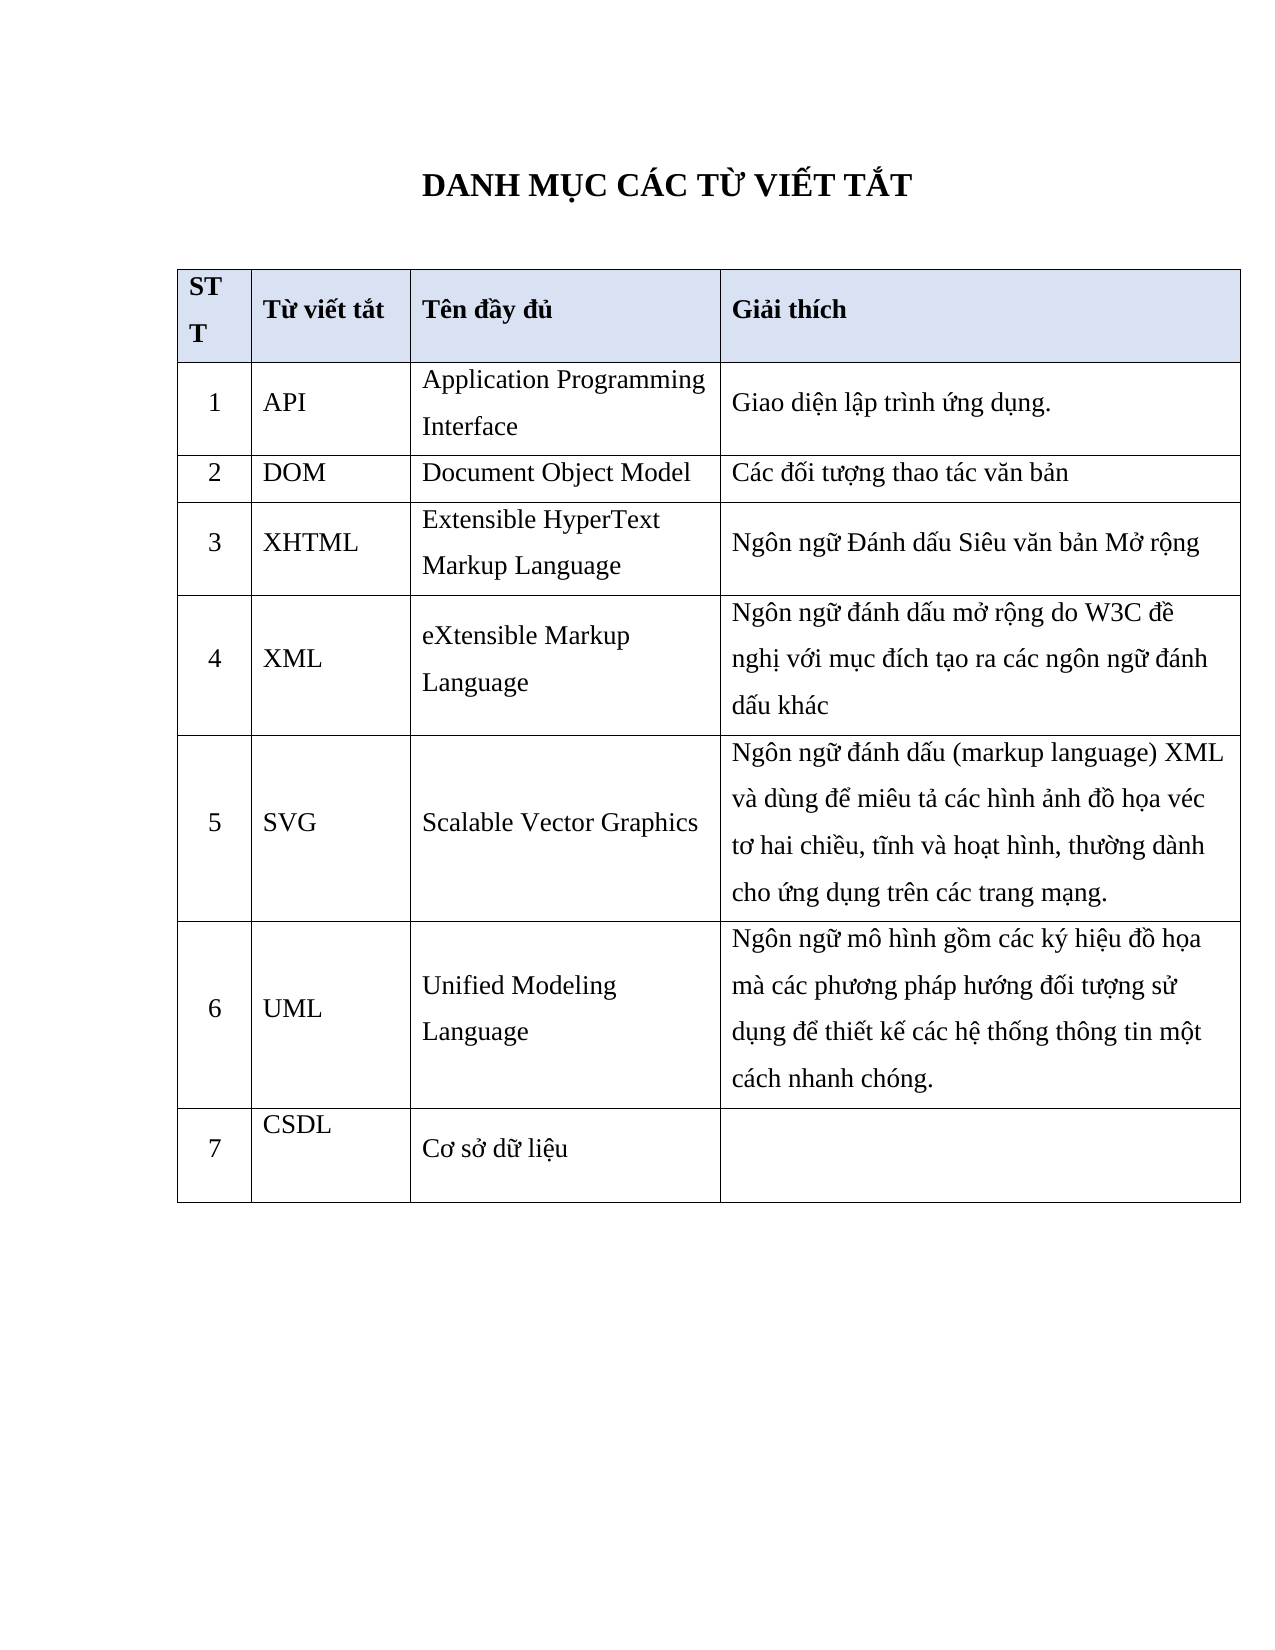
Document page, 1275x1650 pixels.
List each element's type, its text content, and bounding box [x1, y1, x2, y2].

table_cell Unified Modeling Language [411, 922, 720, 1107]
text DANH MỤC CÁC TỪ VIẾT TẮT [177, 165, 1157, 203]
table_cell Cơ sở dữ liệu [411, 1109, 720, 1202]
table_cell Document Object Model [411, 456, 720, 502]
table_cell 2 [178, 456, 251, 502]
table_cell UML [252, 922, 410, 1107]
table_cell SVG [252, 736, 410, 921]
table_cell API [252, 363, 410, 455]
table_cell Application Programming Interface [411, 363, 720, 455]
table_header Tên đầy đủ [411, 270, 720, 362]
table_cell Ngôn ngữ đánh dấu mở rộng do W3C đề nghị với mục đích tạo ra các ngôn ngữ đánh dấu khác [721, 596, 1240, 734]
table_cell XHTML [252, 503, 410, 595]
table_cell Ngôn ngữ mô hình gồm các ký hiệu đồ họa mà các phương pháp hướng đối tượng sử dụng để thiết kế các hệ thống thông tin một cách nhanh chóng. [721, 922, 1240, 1107]
table_cell 4 [178, 596, 251, 734]
table_cell 1 [178, 363, 251, 455]
table_cell DOM [252, 456, 410, 502]
table_cell [721, 1109, 1240, 1202]
table_header Từ viết tắt [252, 270, 410, 362]
table_cell 5 [178, 736, 251, 921]
table_header Giải thích [721, 270, 1240, 362]
table_header STT [178, 270, 251, 362]
table_cell Scalable Vector Graphics [411, 736, 720, 921]
table_cell Ngôn ngữ đánh dấu (markup language) XML và dùng để miêu tả các hình ảnh đồ họa véc tơ hai chiều, tĩnh và hoạt hình, thường dành cho ứng dụng trên các trang mạng. [721, 736, 1240, 921]
table_cell Extensible HyperText Markup Language [411, 503, 720, 595]
table_cell 7 [178, 1109, 251, 1202]
table_cell Các đối tượng thao tác văn bản [721, 456, 1240, 502]
table_cell 3 [178, 503, 251, 595]
table_cell Ngôn ngữ Đánh dấu Siêu văn bản Mở rộng [721, 503, 1240, 595]
table_cell Giao diện lập trình ứng dụng. [721, 363, 1240, 455]
table_cell eXtensible Markup Language [411, 596, 720, 734]
table_cell CSDL [252, 1109, 410, 1202]
table_cell 6 [178, 922, 251, 1107]
table_cell XML [252, 596, 410, 734]
